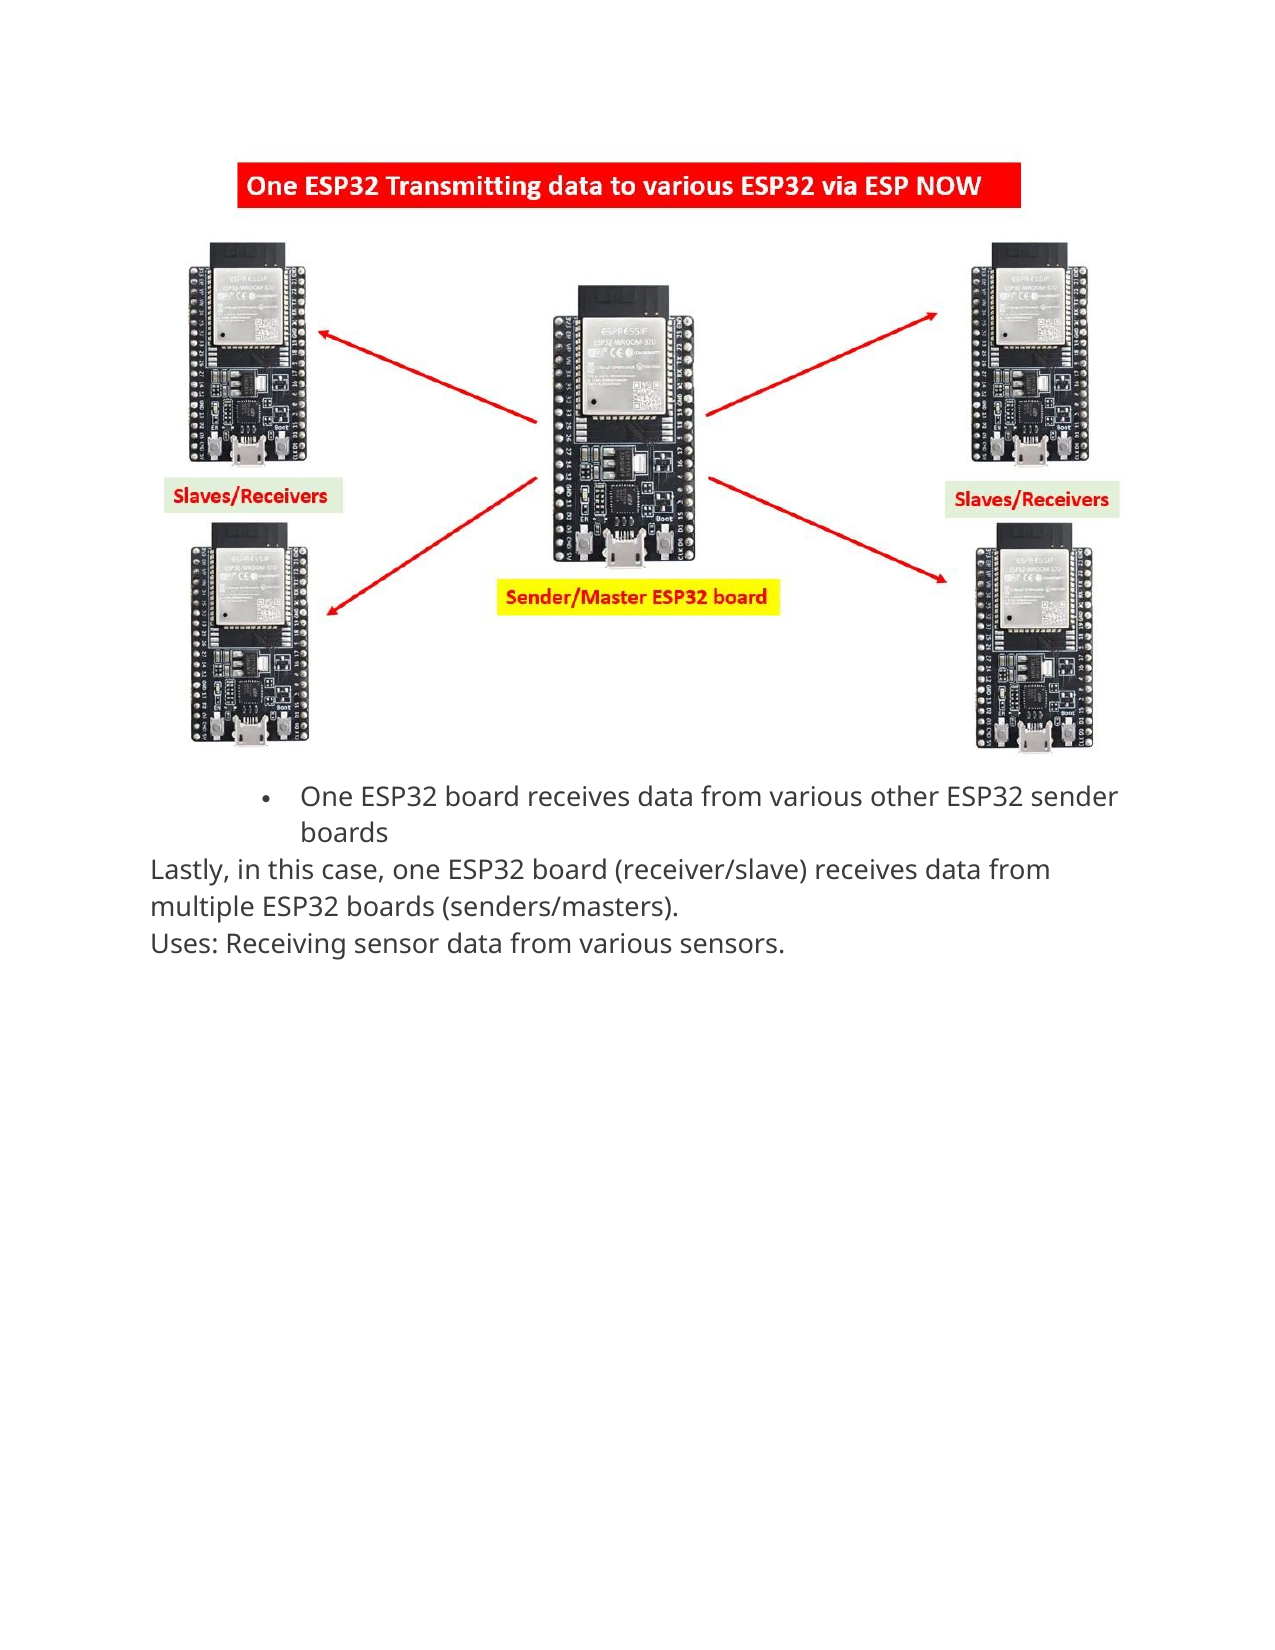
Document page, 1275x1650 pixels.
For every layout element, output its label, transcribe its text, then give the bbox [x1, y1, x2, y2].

text Lastly, in this case, one ESP32 board (receiver/slave) receives data from multiple ESP32 boards (senders/masters). Uses: Receiving sensor data from various sensors. [150, 851, 1125, 961]
picture [150, 150, 1125, 759]
list One ESP32 board receives data from various other ESP32 sender boards [262, 777, 1125, 851]
